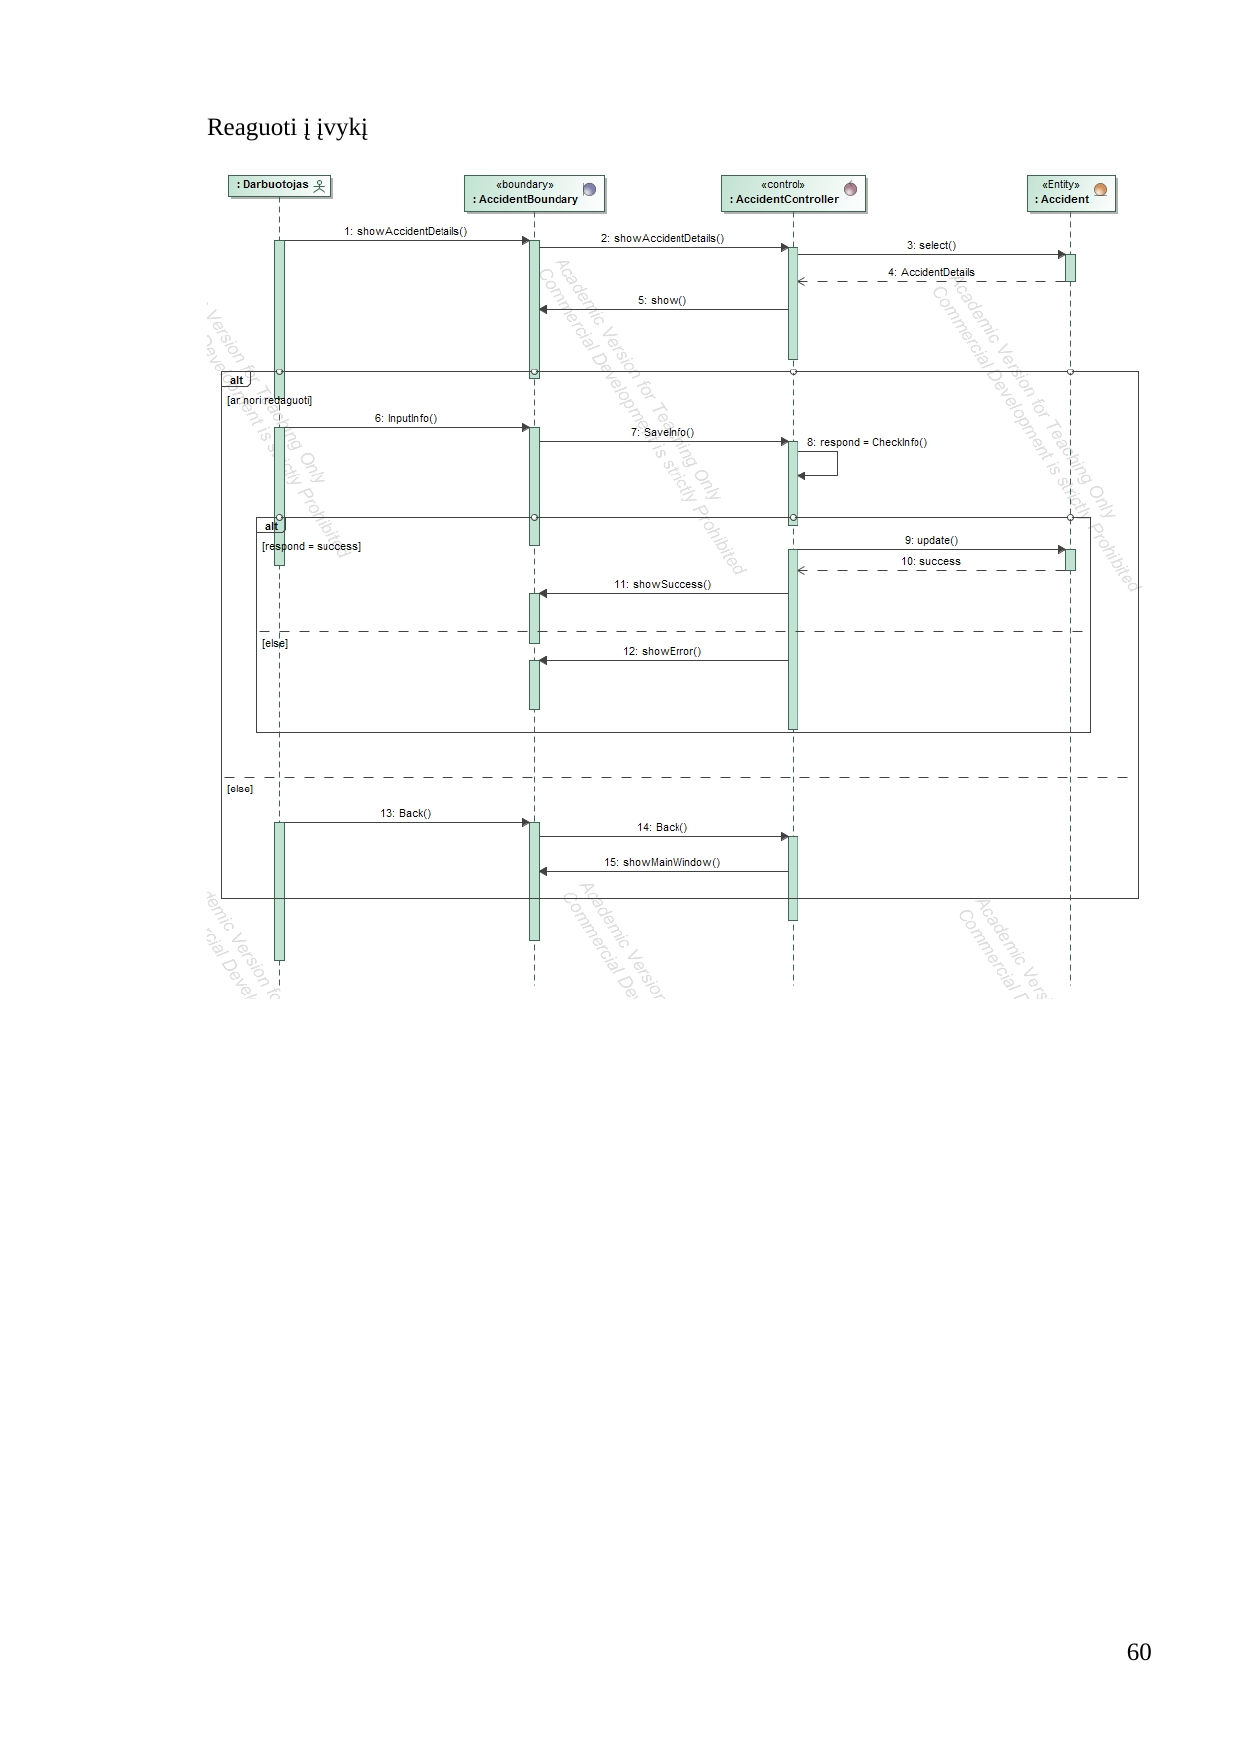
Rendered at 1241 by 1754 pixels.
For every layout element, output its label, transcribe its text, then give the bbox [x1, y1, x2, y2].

text Reaguoti į įvykį [207, 112, 1152, 141]
picture [206, 160, 1152, 999]
